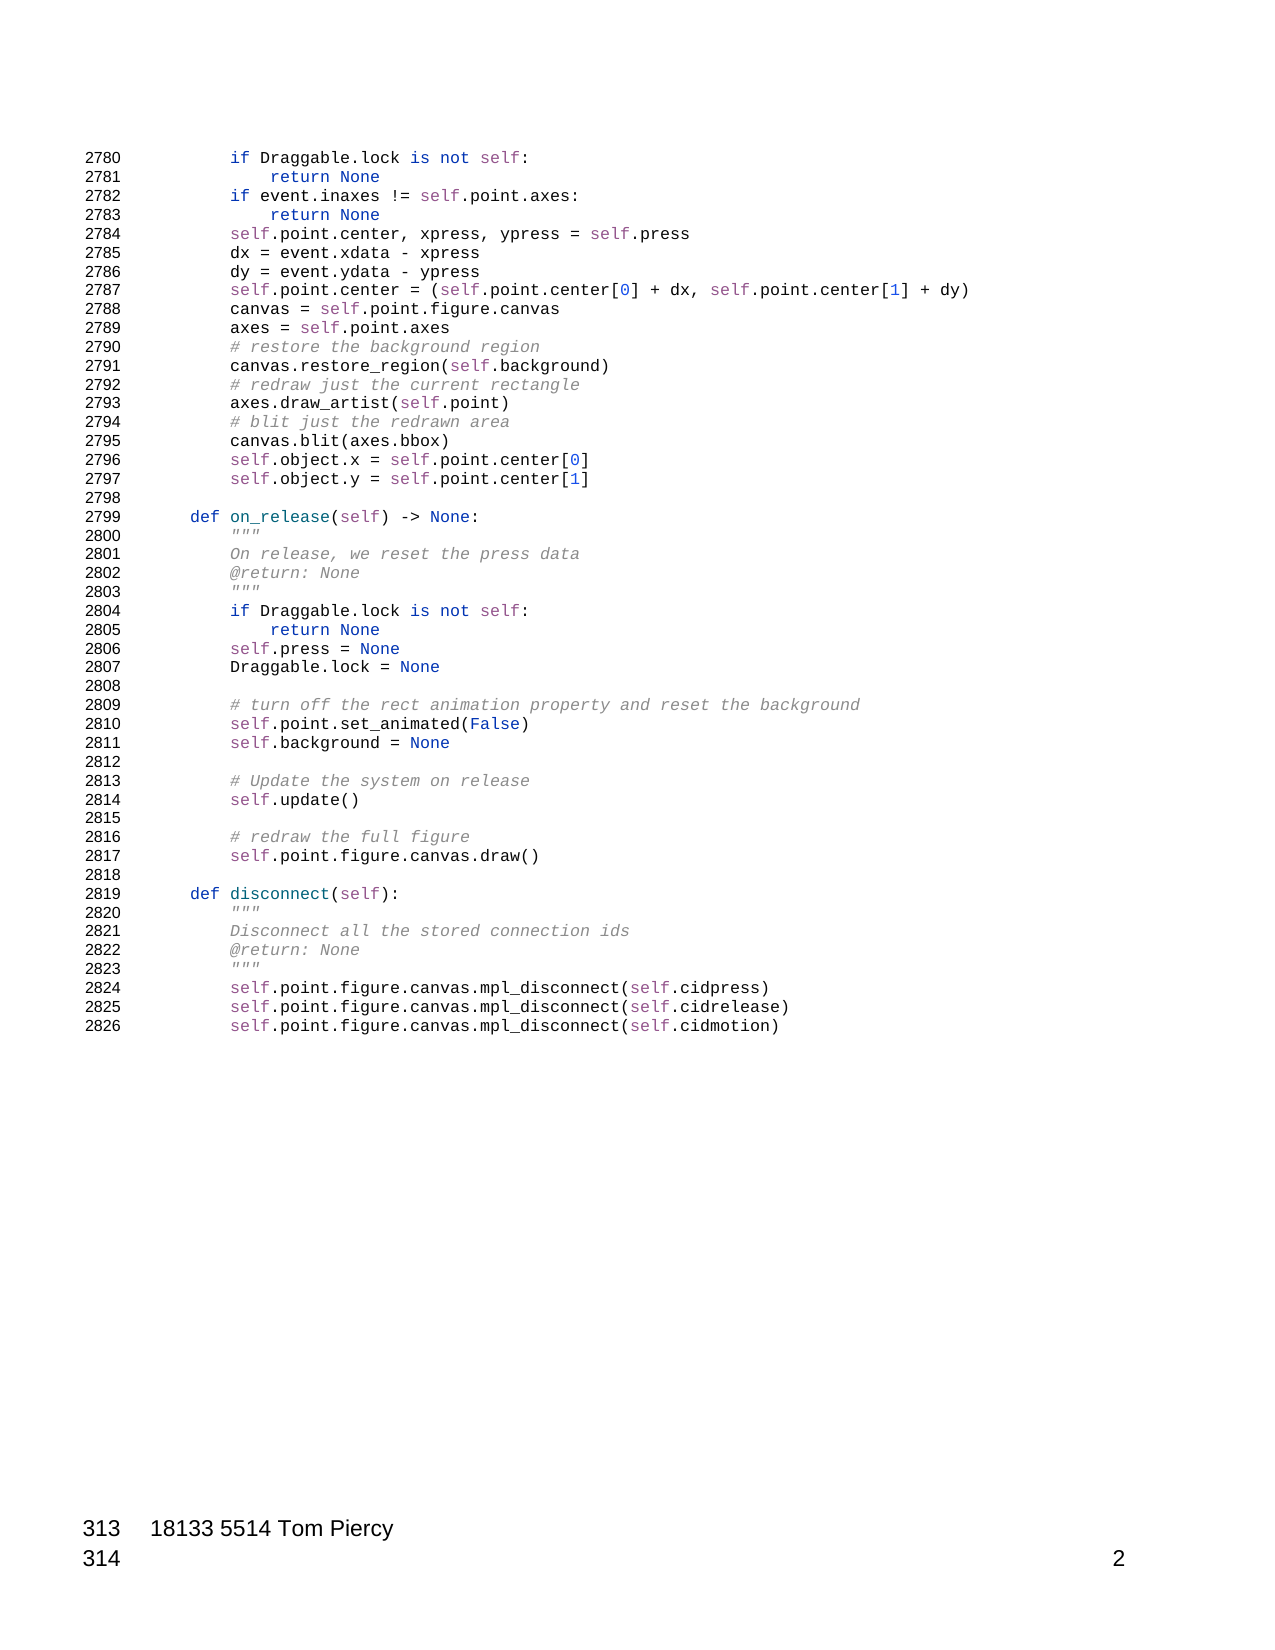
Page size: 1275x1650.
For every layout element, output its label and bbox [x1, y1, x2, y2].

text [150, 150, 1125, 1036]
